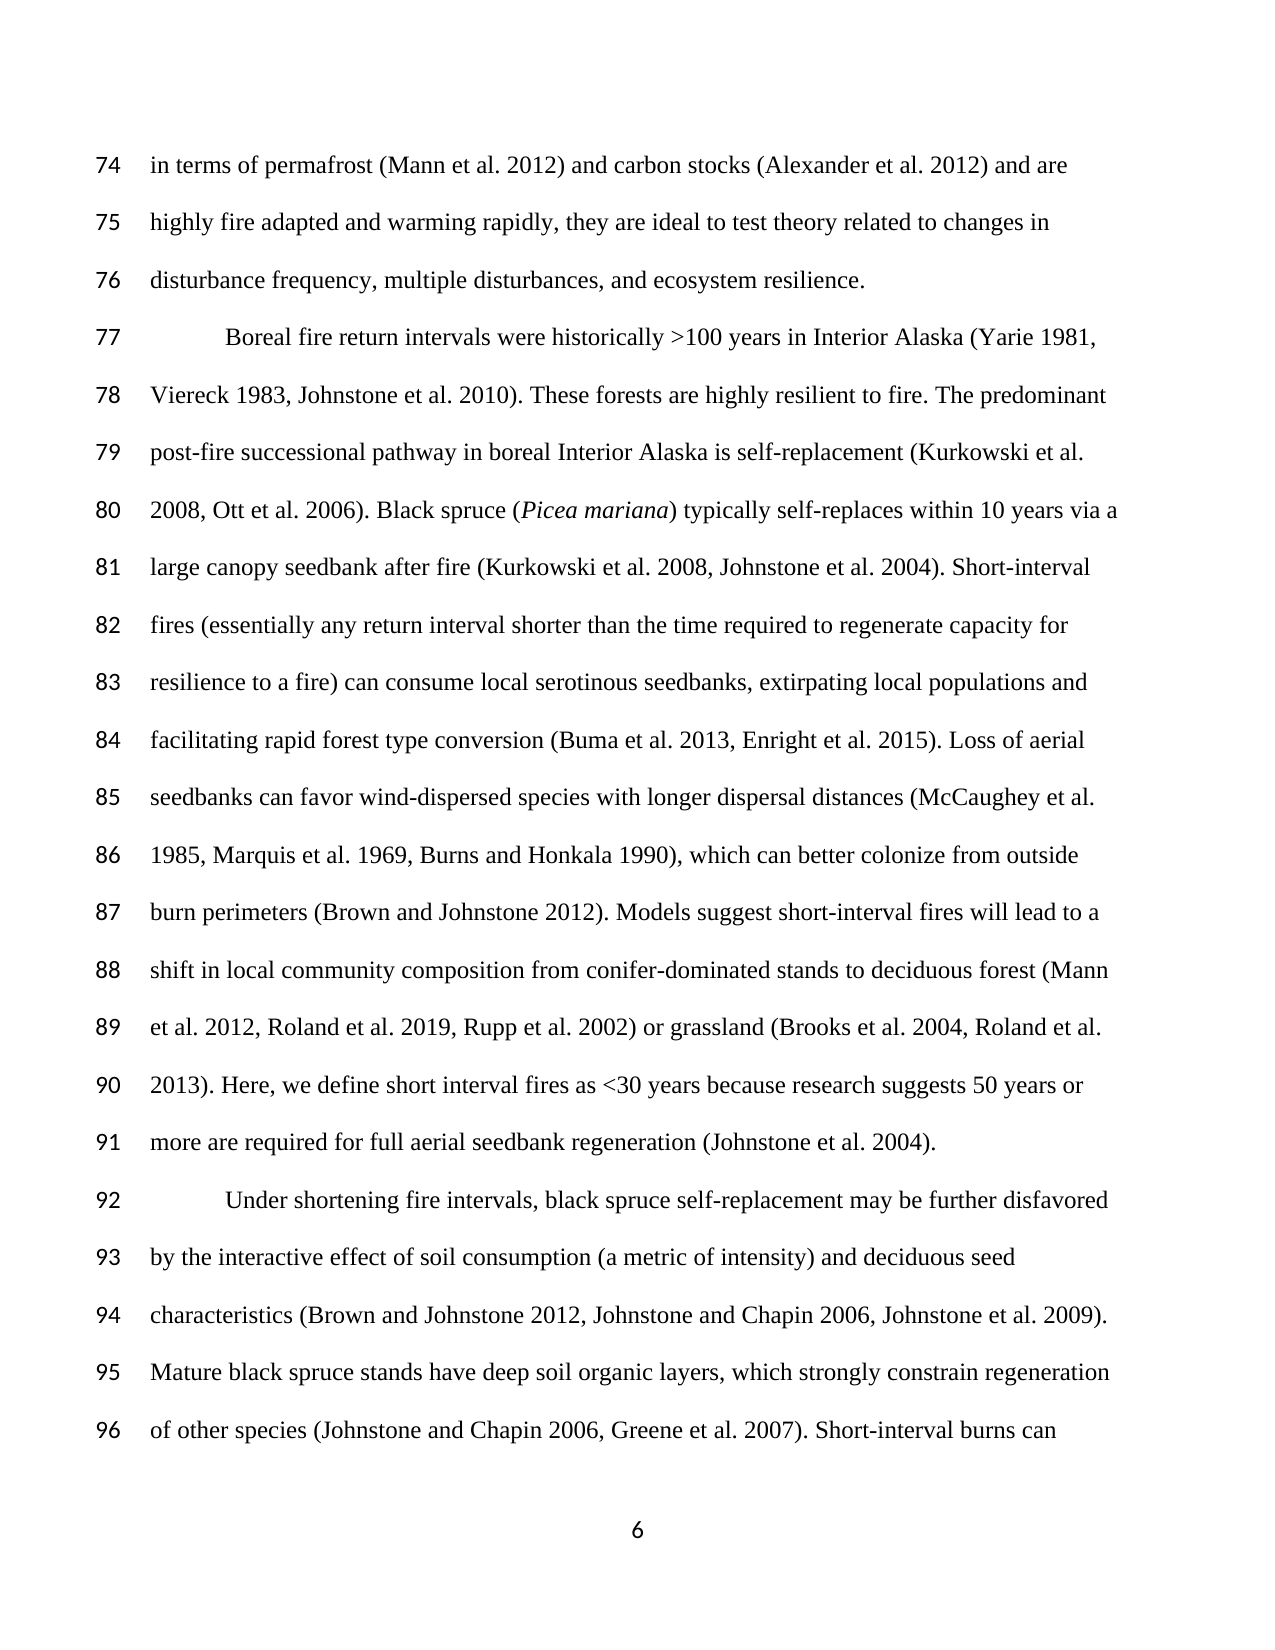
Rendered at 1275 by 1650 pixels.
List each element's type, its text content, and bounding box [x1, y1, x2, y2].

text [150, 1185, 1125, 1444]
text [150, 150, 1125, 294]
text Boreal fire return intervals were historically >100 years in Interior Alaska (Yarie 1981, Viereck 1983, Johnstone et al. 2010). These forests are highly resilient to fire. The predominant post-fire successional pathway in boreal Interior Alaska is self-replacement (Kurkowski et al. 2008, Ott et al. 2006). Black spruce (Picea mariana) typically self-replaces within 10 years via a large canopy seedbank after fire (Kurkowski et al. 2008, Johnstone et al. 2004). Short-interval fires (essentially any return interval shorter than the time required to regenerate capacity for resilience to a fire) can consume local serotinous seedbanks, extirpating local populations and facilitating rapid forest type conversion (Buma et al. 2013, Enright et al. 2015). Loss of aerial seedbanks can favor wind-dispersed species with longer dispersal distances (McCaughey et al. 1985, Marquis et al. 1969, Burns and Honkala 1990), which can better colonize from outside burn perimeters (Brown and Johnstone 2012). Models suggest short-interval fires will lead to a shift in local community composition from conifer-dominated stands to deciduous forest (Mann et al. 2012, Roland et al. 2019, Rupp et al. 2002) or grassland (Brooks et al. 2004, Roland et al. 2013). Here, we define short interval fires as <30 years because research suggests 50 years or more are required for full aerial seedbank regeneration (Johnstone et al. 2004). [150, 322, 1125, 1156]
